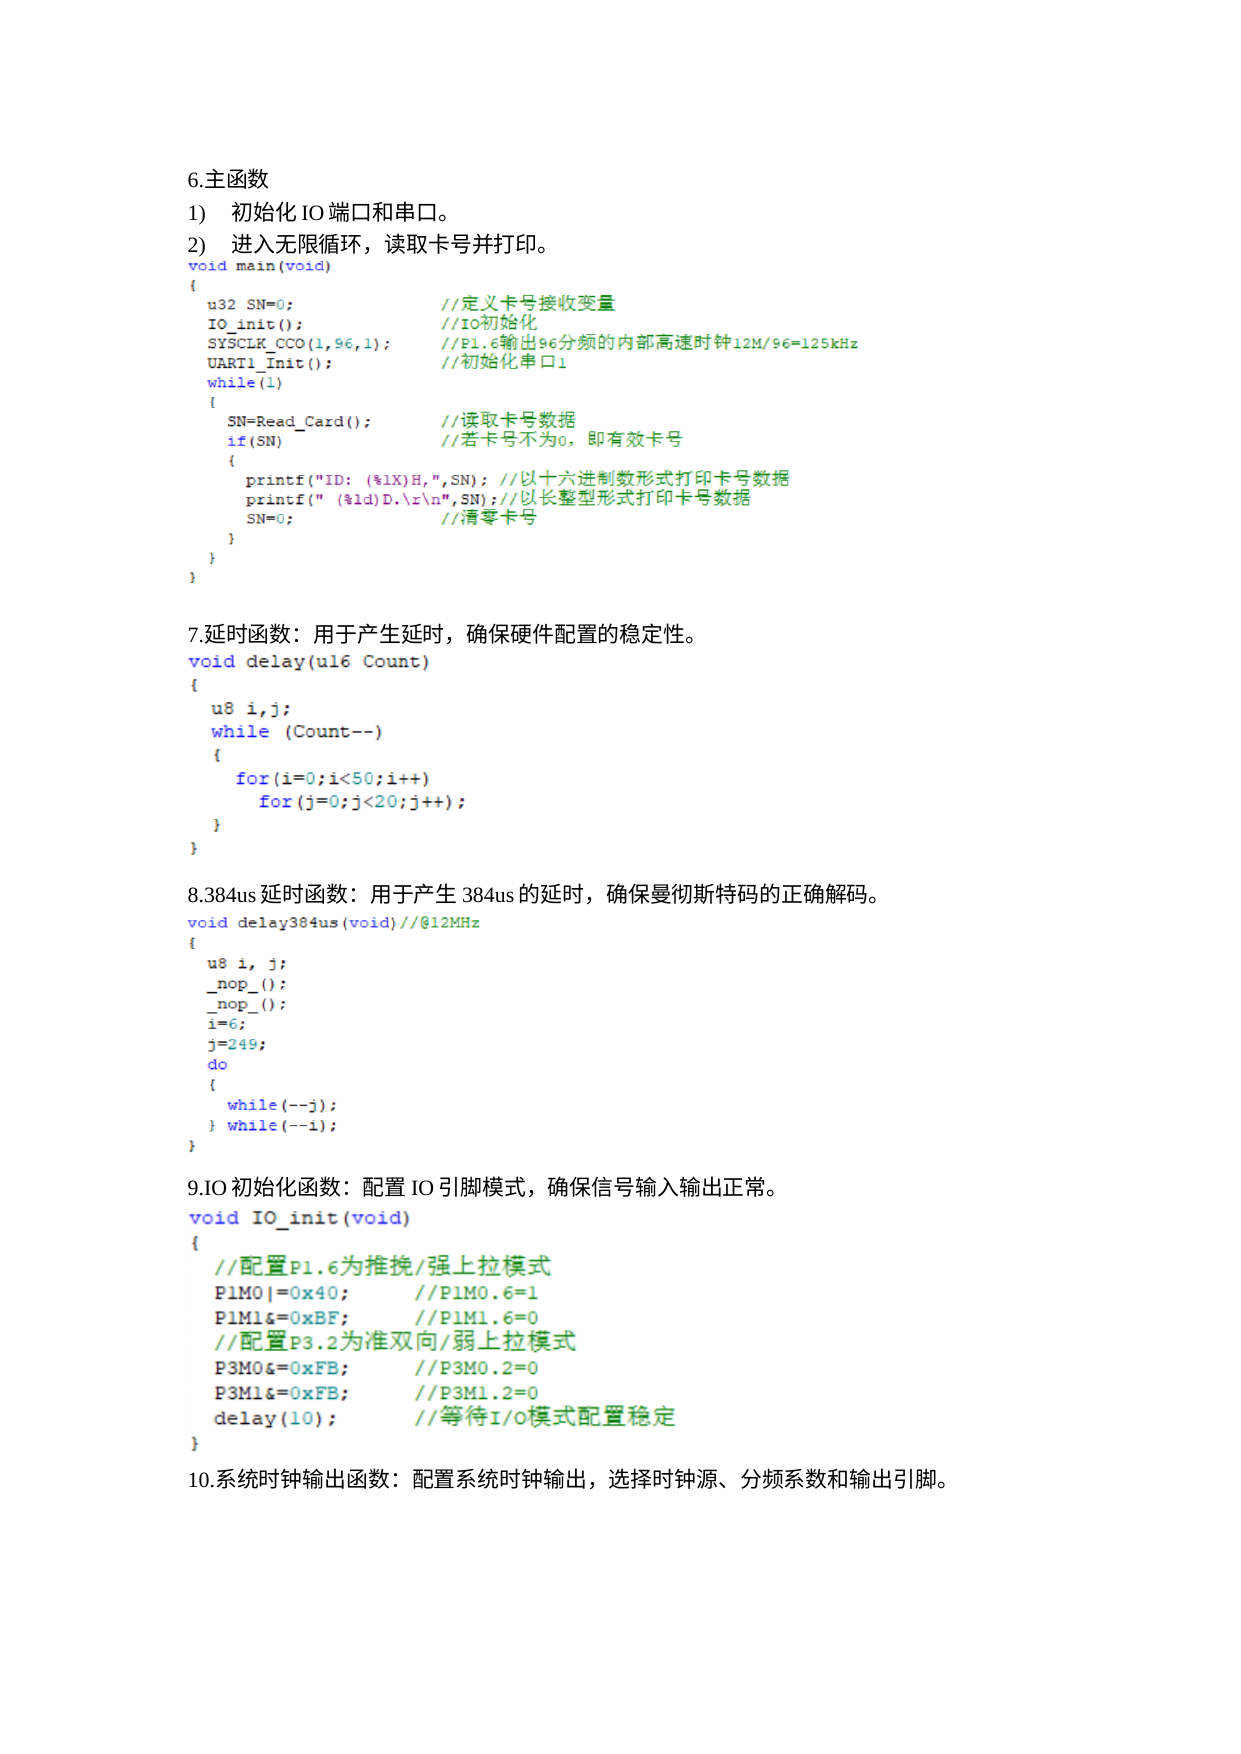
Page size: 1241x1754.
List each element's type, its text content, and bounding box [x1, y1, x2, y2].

picture [187, 259, 865, 587]
text 9.IO初始化函数：配置IO引脚模式，确保信号输入输出正常。 [187, 1169, 1053, 1202]
list 进入无限循环，读取卡号并打印。 [187, 227, 1053, 259]
picture [187, 909, 488, 1154]
text 7.延时函数：用于产生延时，确保硬件配置的稳定性。 [187, 617, 1053, 649]
picture [187, 649, 524, 863]
list 初始化IO端口和串口。 [187, 194, 1053, 227]
text 10.系统时钟输出函数：配置系统时钟输出，选择时钟源、分频系数和输出引脚。 [187, 1462, 1053, 1494]
text 6.主函数 [187, 162, 1053, 194]
text 8.384us延时函数：用于产生384us的延时，确保曼彻斯特码的正确解码。 [187, 877, 1053, 909]
picture [187, 1202, 742, 1458]
